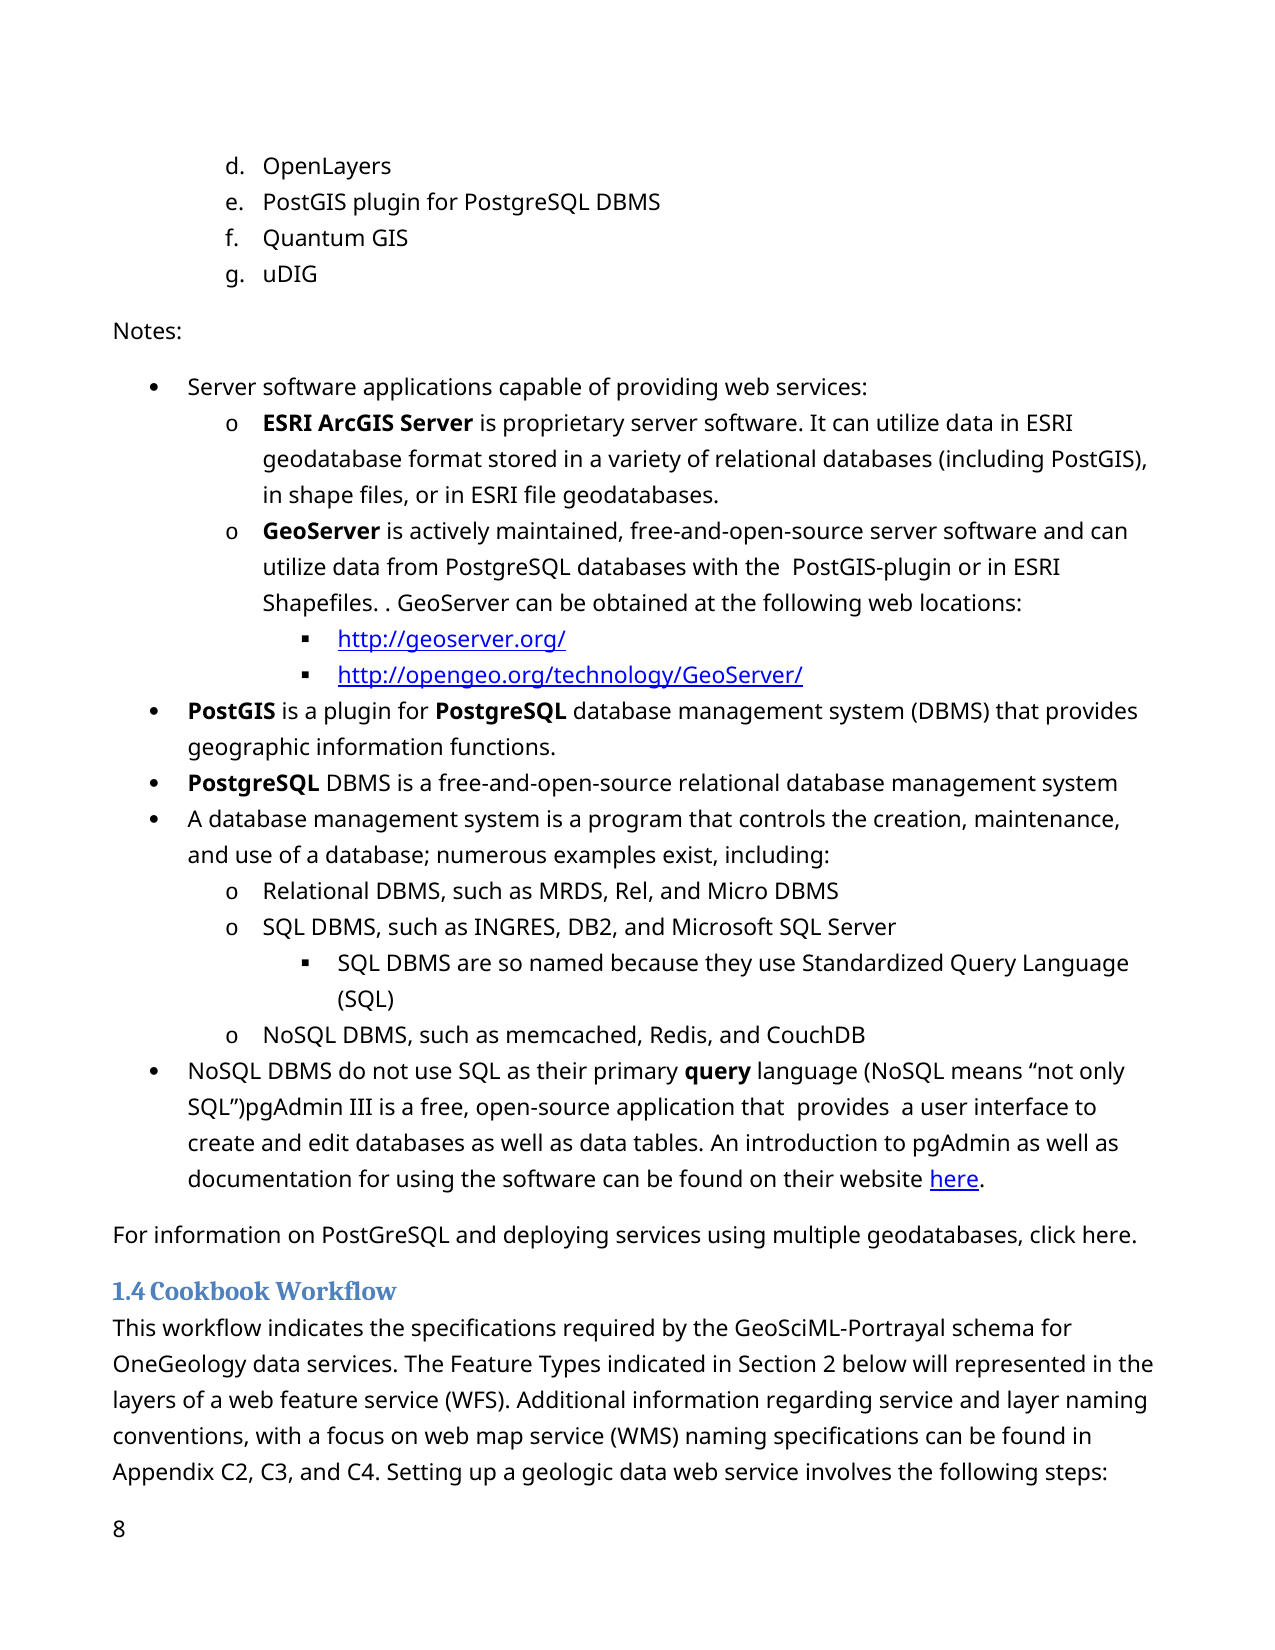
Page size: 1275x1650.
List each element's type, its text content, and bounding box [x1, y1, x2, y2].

text This workflow indicates the specifications required by the GeoSciML-Portrayal schema for OneGeology data services. The Feature Types indicated in Section 2 below will represented in the layers of a web feature service (WFS). Additional information regarding service and layer naming conventions, with a focus on web map service (WMS) naming specifications can be found in Appendix C2, C3, and C4. Setting up a geologic data web service involves the following steps: [112, 1312, 1162, 1487]
list GeoServer is actively maintained, free-and-open-source server software and can utilize data from PostgreSQL databases with the PostGIS-plugin or in ESRI Shapefiles. . GeoServer can be obtained at the following web locations: [225, 515, 1162, 618]
list NoSQL DBMS do not use SQL as their primary query language (NoSQL means “not only SQL”)pgAdmin III is a free, open-source application that provides a user interface to create and edit databases as well as data tables. An introduction to pgAdmin as well as documentation for using the software can be found on their website here. [150, 1055, 1162, 1194]
list uDIG [225, 258, 1162, 289]
list A database management system is a program that controls the creation, maintenance, and use of a database; numerous examples exist, including: [150, 803, 1162, 870]
list NoSQL DBMS, such as memcached, Redis, and CouchDB [225, 1019, 1162, 1050]
list PostgreSQL DBMS is a free-and-open-source relational database management system [150, 767, 1162, 798]
list PostGIS plugin for PostgreSQL DBMS [225, 186, 1162, 217]
list http://geoserver.org/ [300, 623, 1162, 654]
list OpenLayers [225, 150, 1162, 181]
list Quantum GIS [225, 222, 1162, 253]
list Relational DBMS, such as MRDS, Rel, and Micro DBMS [225, 875, 1162, 906]
list Server software applications capable of providing web services: [150, 371, 1162, 403]
list SQL DBMS, such as INGRES, DB2, and Microsoft SQL Server [225, 911, 1162, 942]
list ESRI ArcGIS Server is proprietary server software. It can utilize data in ESRI geodatabase format stored in a variety of relational databases (including PostGIS), in shape files, or in ESRI file geodatabases. [225, 407, 1162, 511]
text For information on PostGreSQL and deploying services using multiple geodatabases, click here. [112, 1219, 1162, 1251]
subtitle Cookbook Workflow [112, 1276, 1162, 1307]
list PostGIS is a plugin for PostgreSQL database management system (DBMS) that provides geographic information functions. [150, 695, 1162, 762]
list SQL DBMS are so named because they use Standardized Query Language (SQL) [300, 947, 1162, 1014]
text Notes: [112, 314, 1162, 346]
list http://opengeo.org/technology/GeoServer/ [300, 659, 1162, 690]
